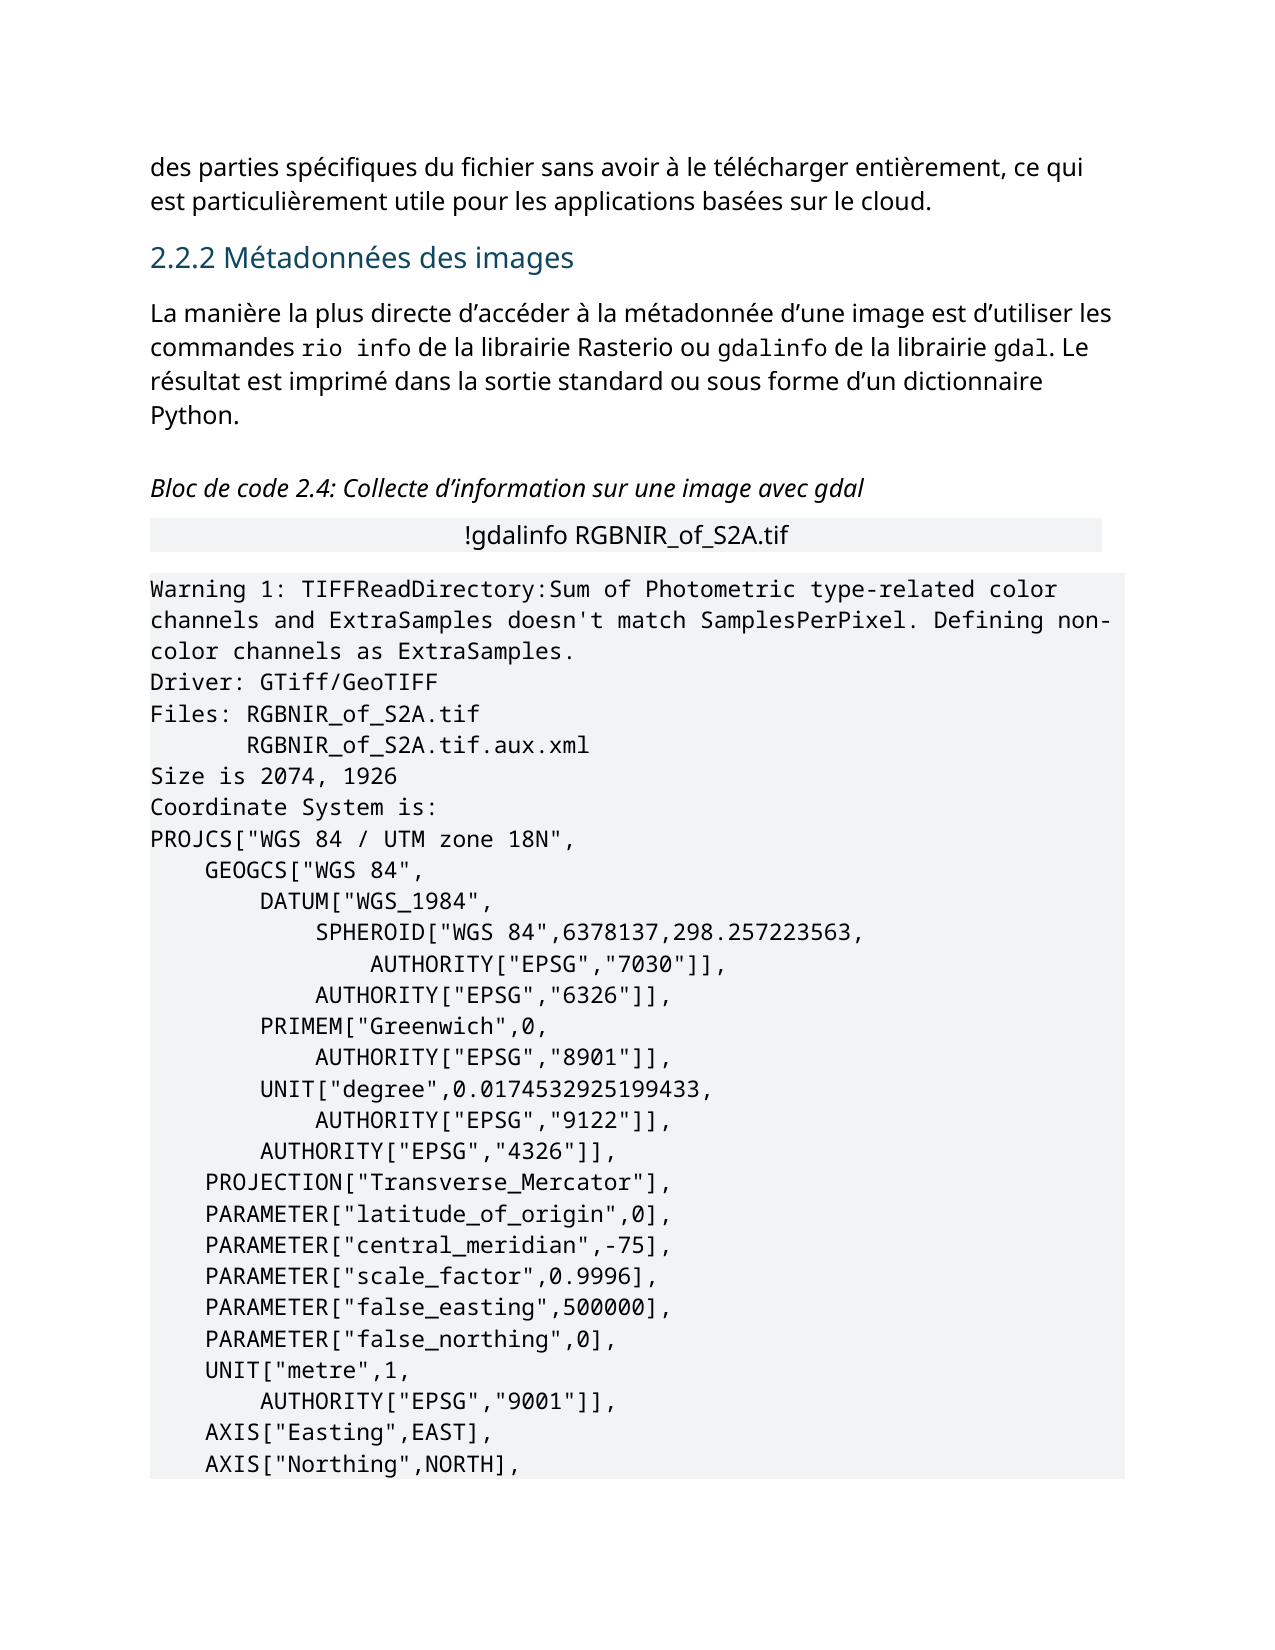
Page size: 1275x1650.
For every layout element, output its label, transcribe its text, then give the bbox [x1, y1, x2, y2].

table_header Bloc de code 2.4: Collecte d’information sur une image avec gdal !gdalinfo RGBNIR_of_S2A.tif [139, 450, 1114, 573]
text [150, 150, 1125, 218]
subtitle 2.2.2 Métadonnées des images [150, 237, 1125, 277]
text La manière la plus directe d’accéder à la métadonnée d’une image est d’utiliser les commandes rio info de la librairie Rasterio ou gdalinfo de la librairie gdal. Le résultat est imprimé dans la sortie standard ou sous forme d’un dictionnaire Python. [150, 295, 1125, 432]
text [150, 573, 1125, 1479]
